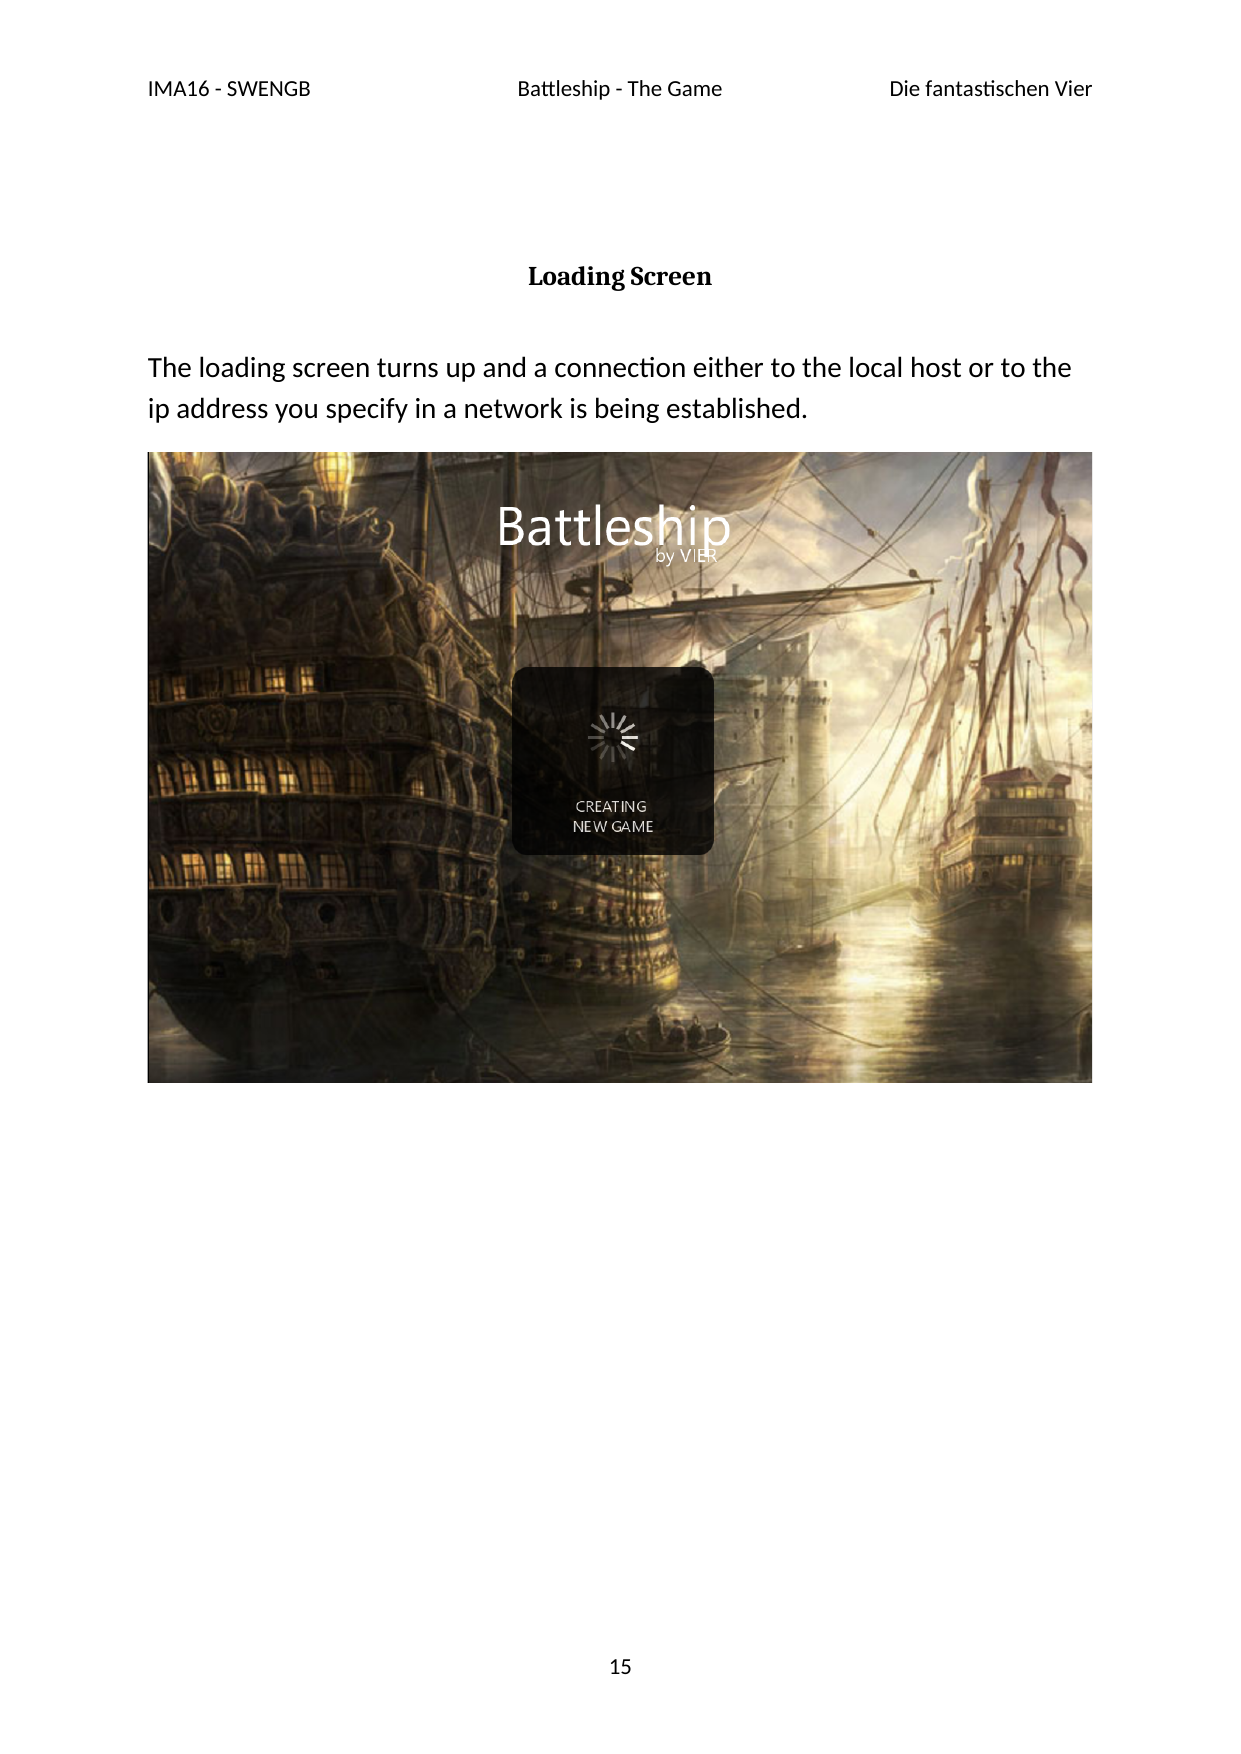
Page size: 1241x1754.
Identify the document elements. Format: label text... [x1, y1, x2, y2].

text The loading screen turns up and a connection either to the local host or to the ip address you specify in a network is being established. [148, 349, 1093, 426]
picture [147, 452, 1093, 1083]
subtitle Loading Screen [148, 261, 1093, 292]
